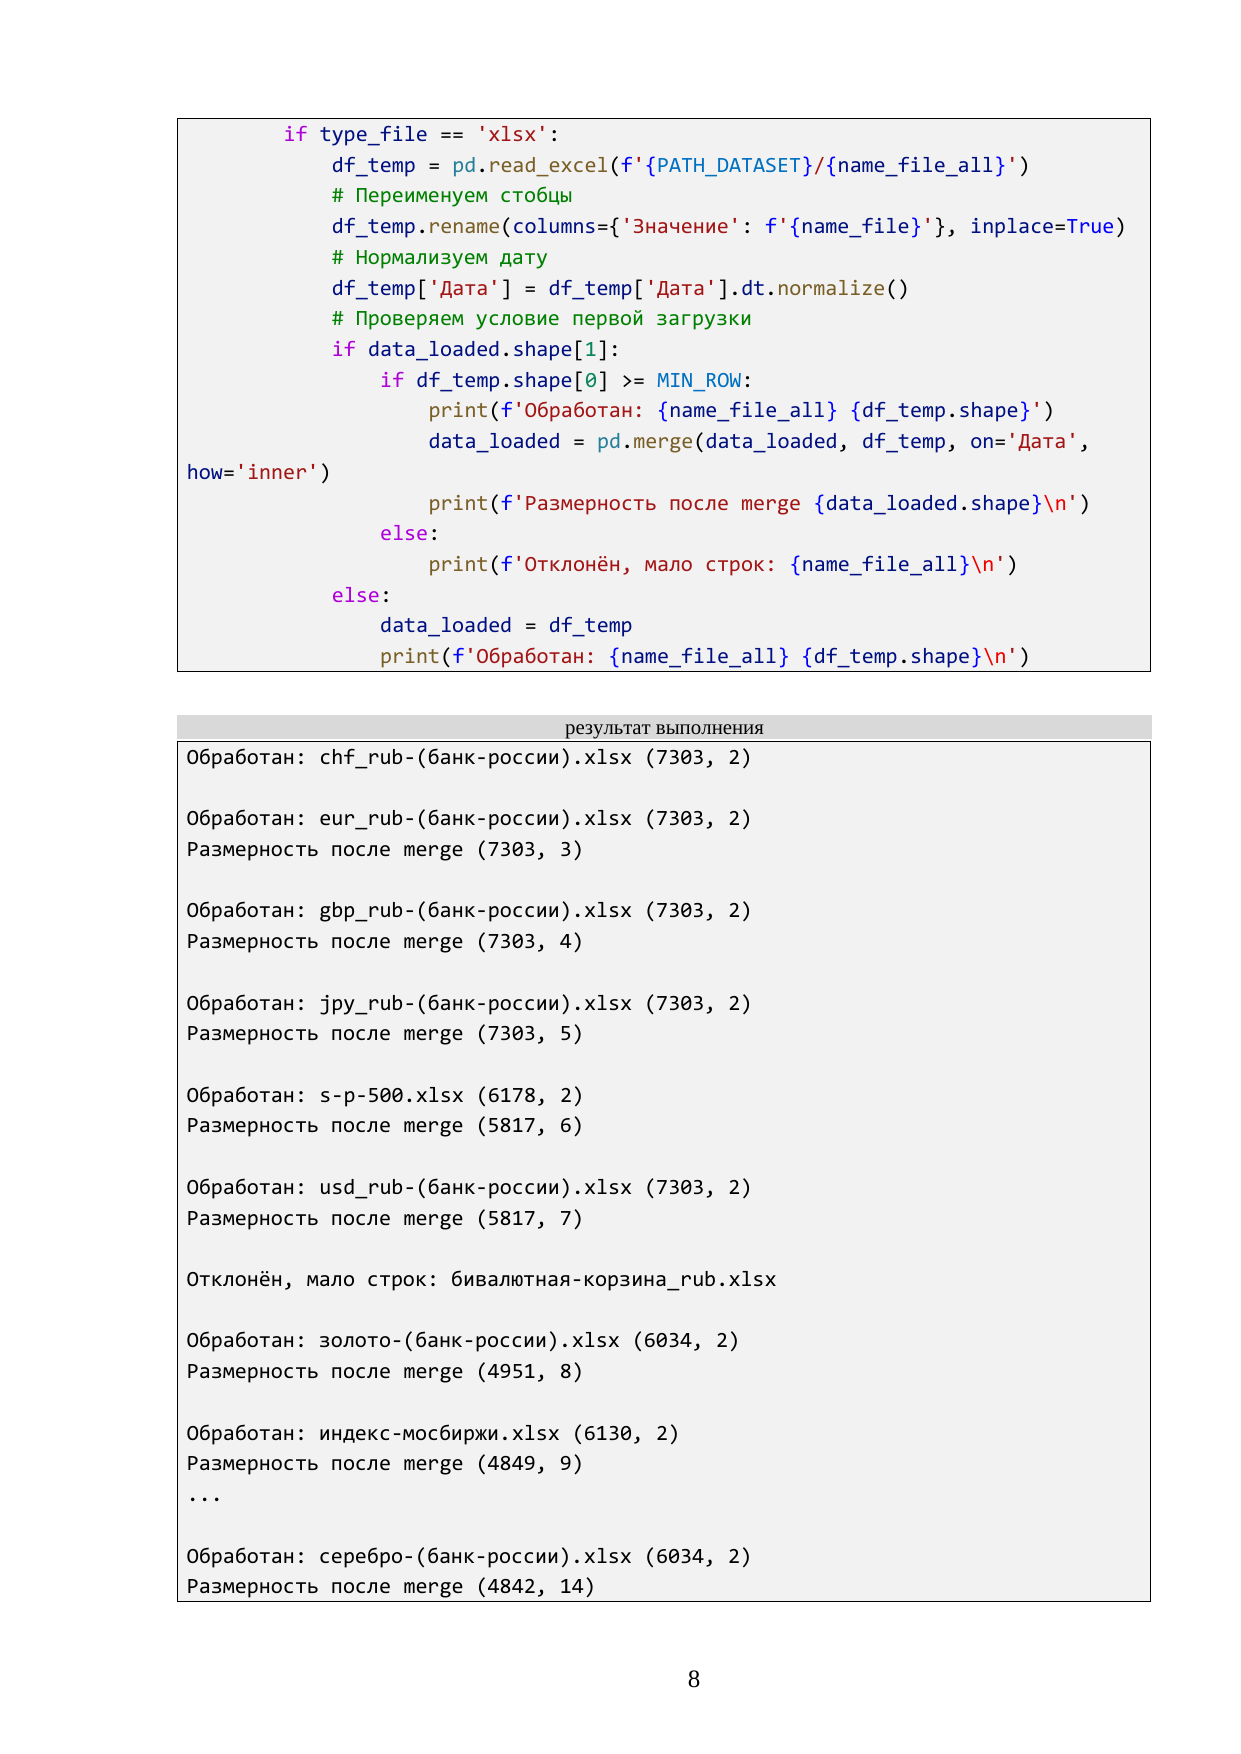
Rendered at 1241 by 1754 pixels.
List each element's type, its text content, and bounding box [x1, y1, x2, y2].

text ... [178, 1478, 1150, 1507]
text Размерность после merge (4951, 8) [178, 1356, 1150, 1384]
text else: [178, 518, 1150, 546]
text Обработан: jpy_rub-(банк-россии).xlsx (7303, 2) [178, 987, 1150, 1016]
text print(f'Обработан: {name_file_all} {df_temp.shape}') [178, 395, 1150, 423]
text Размерность после merge (5817, 6) [178, 1110, 1150, 1138]
text Обработан: золото-(банк-россии).xlsx (6034, 2) [178, 1325, 1150, 1353]
text # Нормализуем дату [178, 241, 1150, 270]
text Обработан: серебро-(банк-россии).xlsx (6034, 2) [178, 1540, 1150, 1569]
text print(f'Отклонён, мало строк: {name_file_all}\n') [178, 548, 1150, 577]
text else: [178, 579, 1150, 608]
text if df_temp.shape[0] >= MIN_ROW: [178, 364, 1150, 393]
title результат выполнения [177, 715, 1152, 739]
text df_temp['Дата'] = df_temp['Дата'].dt.normalize() [178, 272, 1150, 301]
text Размерность после merge (7303, 3) [178, 833, 1150, 862]
text print(f'Обработан: {name_file_all} {df_temp.shape}\n') [178, 641, 1150, 671]
text print(f'Размерность после merge {data_loaded.shape}\n') [178, 487, 1150, 516]
text # Проверяем условие первой загрузки [178, 302, 1150, 331]
text if type_file == 'xlsx': [178, 119, 1150, 147]
text df_temp = pd.read_excel(f'{PATH_DATASET}/{name_file_all}') [178, 149, 1150, 178]
text Отклонён, мало строк: бивалютная-корзина_rub.xlsx [178, 1263, 1150, 1292]
text Размерность после merge (4849, 9) [178, 1448, 1150, 1476]
text Обработан: s-p-500.xlsx (6178, 2) [178, 1079, 1150, 1108]
text Размерность после merge (7303, 4) [178, 925, 1150, 954]
text data_loaded = df_temp [178, 610, 1150, 638]
text Размерность после merge (4842, 14) [178, 1571, 1150, 1601]
text Обработан: eur_rub-(банк-россии).xlsx (7303, 2) [178, 802, 1150, 831]
text df_temp.rename(columns={'Значение': f'{name_file}'}, inplace=True) [178, 210, 1150, 239]
text Обработан: usd_rub-(банк-россии).xlsx (7303, 2) [178, 1171, 1150, 1200]
text Обработан: индекс-мосбиржи.xlsx (6130, 2) [178, 1417, 1150, 1446]
text Размерность после merge (7303, 5) [178, 1017, 1150, 1046]
text Обработан: gbp_rub-(банк-россии).xlsx (7303, 2) [178, 894, 1150, 923]
text # Переименуем стобцы [178, 179, 1150, 208]
text data_loaded = pd.merge(data_loaded, df_temp, on='Дата', how='inner') [178, 425, 1150, 485]
text Обработан: chf_rub-(банк-россии).xlsx (7303, 2) [178, 742, 1150, 770]
text if data_loaded.shape[1]: [178, 333, 1150, 362]
text Размерность после merge (5817, 7) [178, 1202, 1150, 1231]
